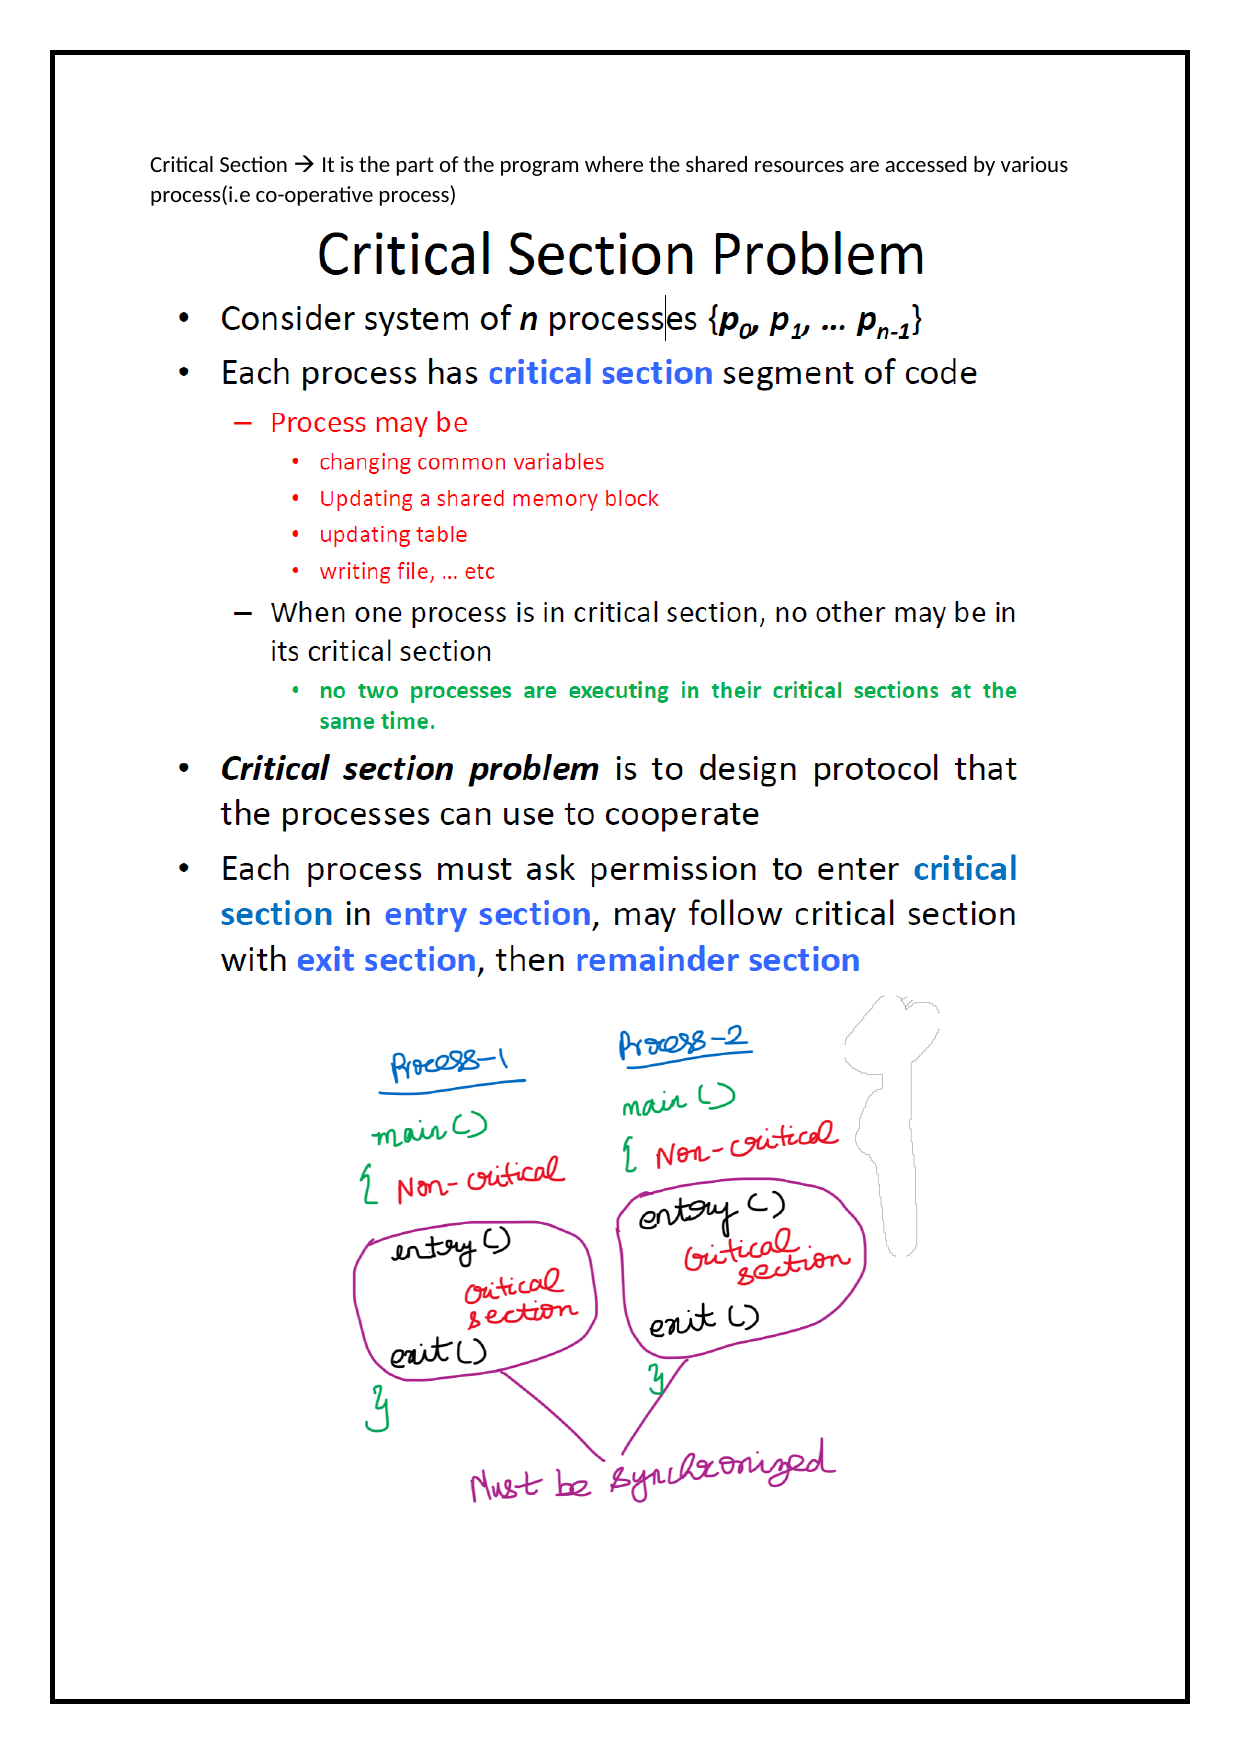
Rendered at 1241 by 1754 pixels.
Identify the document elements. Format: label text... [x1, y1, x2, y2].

picture [337, 995, 940, 1517]
text Critical Section It is the part of the program where the shared resources are accessed by various process(i.e co-operative process) [150, 150, 1090, 210]
picture [150, 210, 1091, 990]
